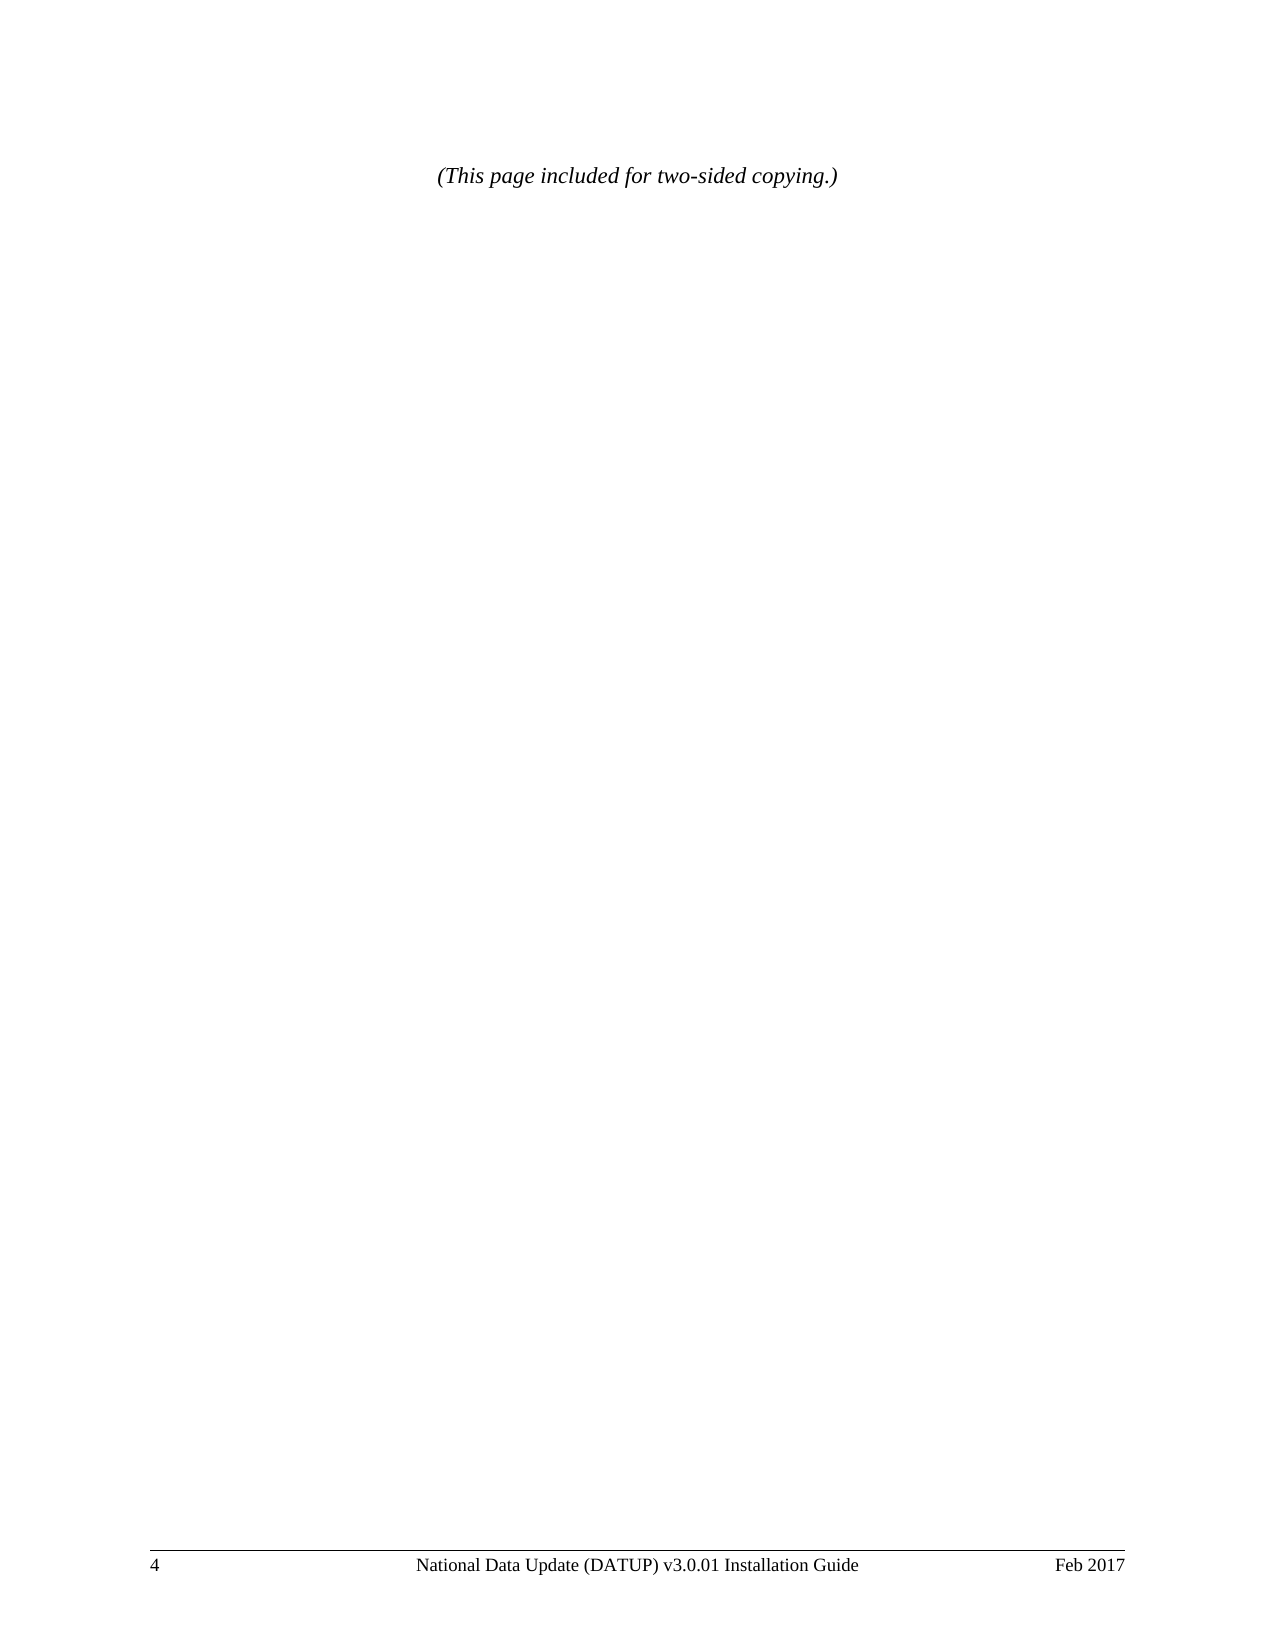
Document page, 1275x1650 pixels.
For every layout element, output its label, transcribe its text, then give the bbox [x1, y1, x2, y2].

text (This page included for two-sided copying.) [150, 162, 1125, 189]
